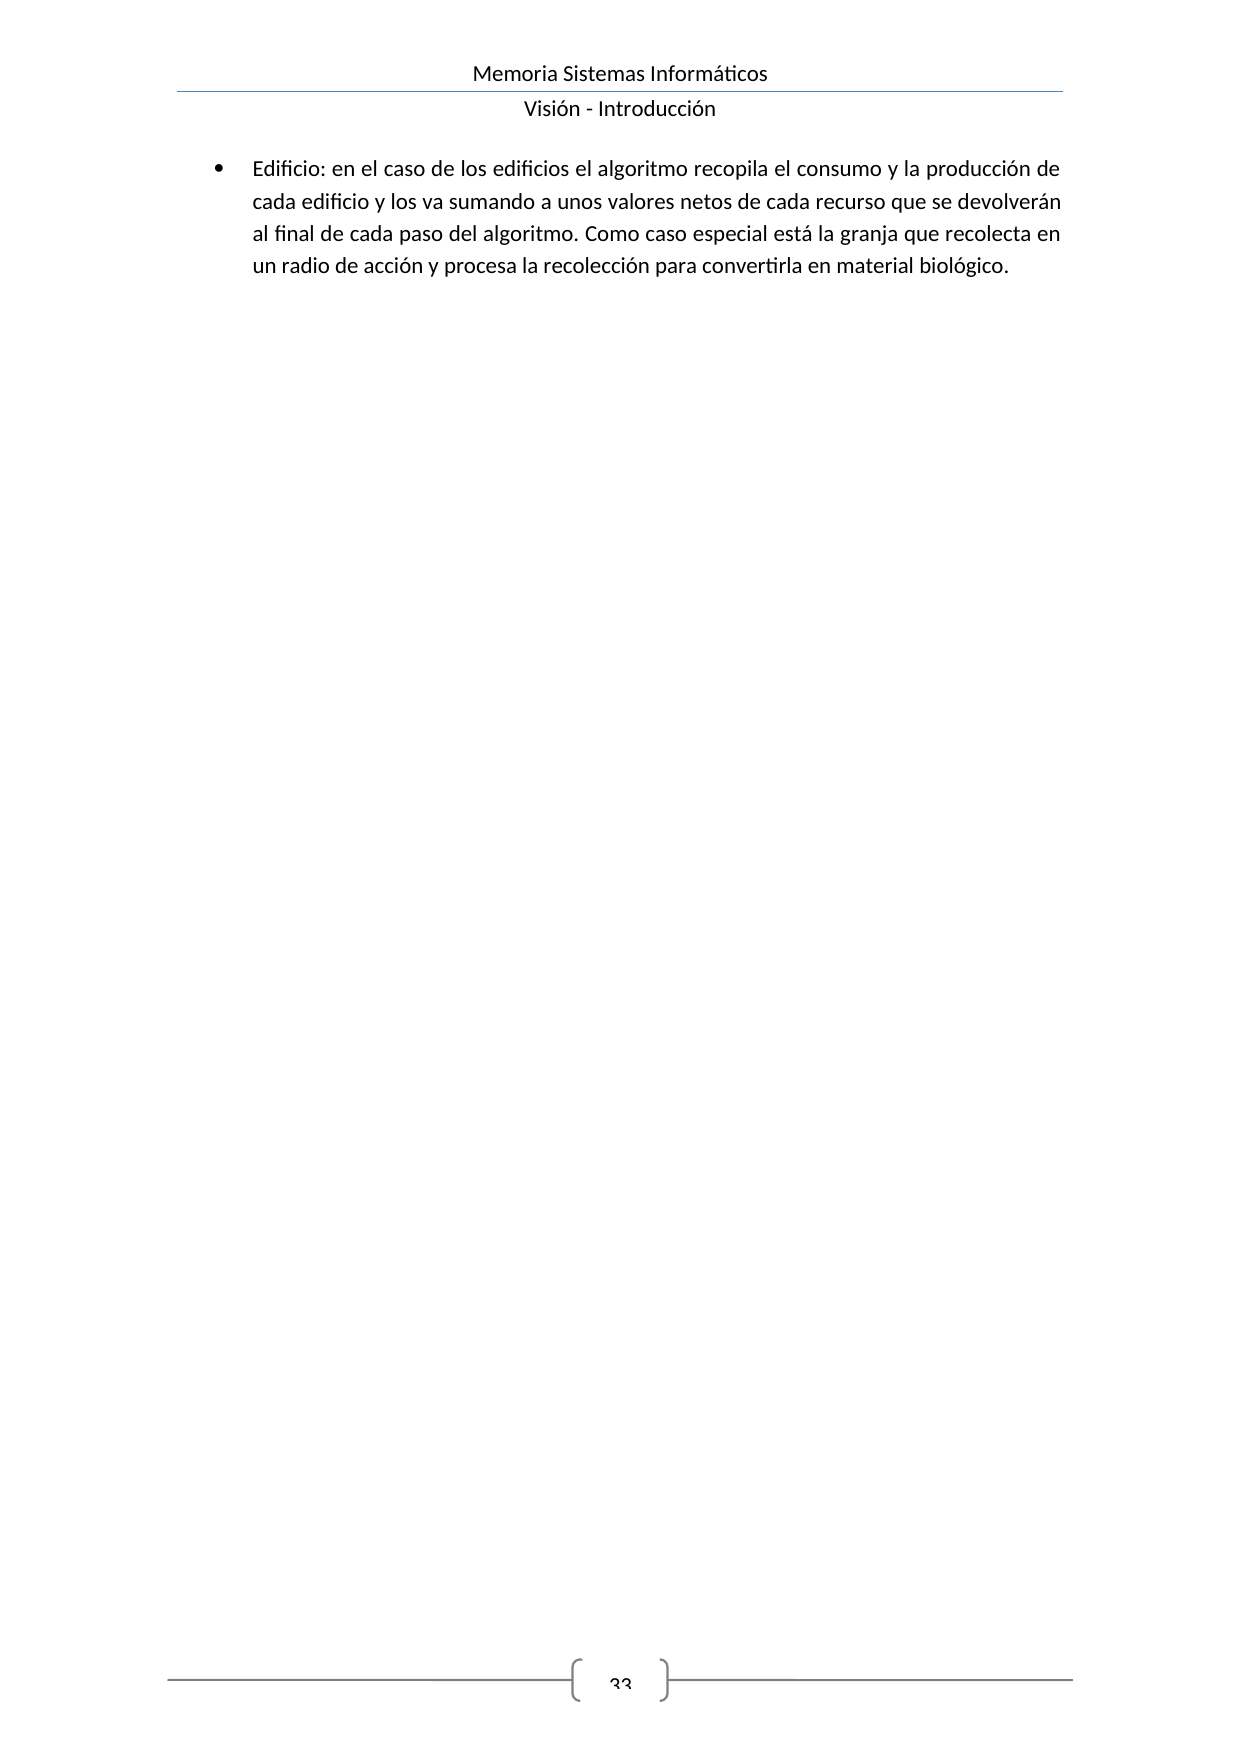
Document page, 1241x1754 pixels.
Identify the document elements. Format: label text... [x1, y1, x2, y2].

list Edificio: en el caso de los edificios el algoritmo recopila el consumo y la producción de cada edificio y los va sumando a unos valores netos de cada recurso que se devolverán al final de cada paso del algoritmo. Como caso especial está la granja que recolecta en un radio de acción y procesa la recolección para convertirla en material biológico. [215, 154, 1063, 279]
